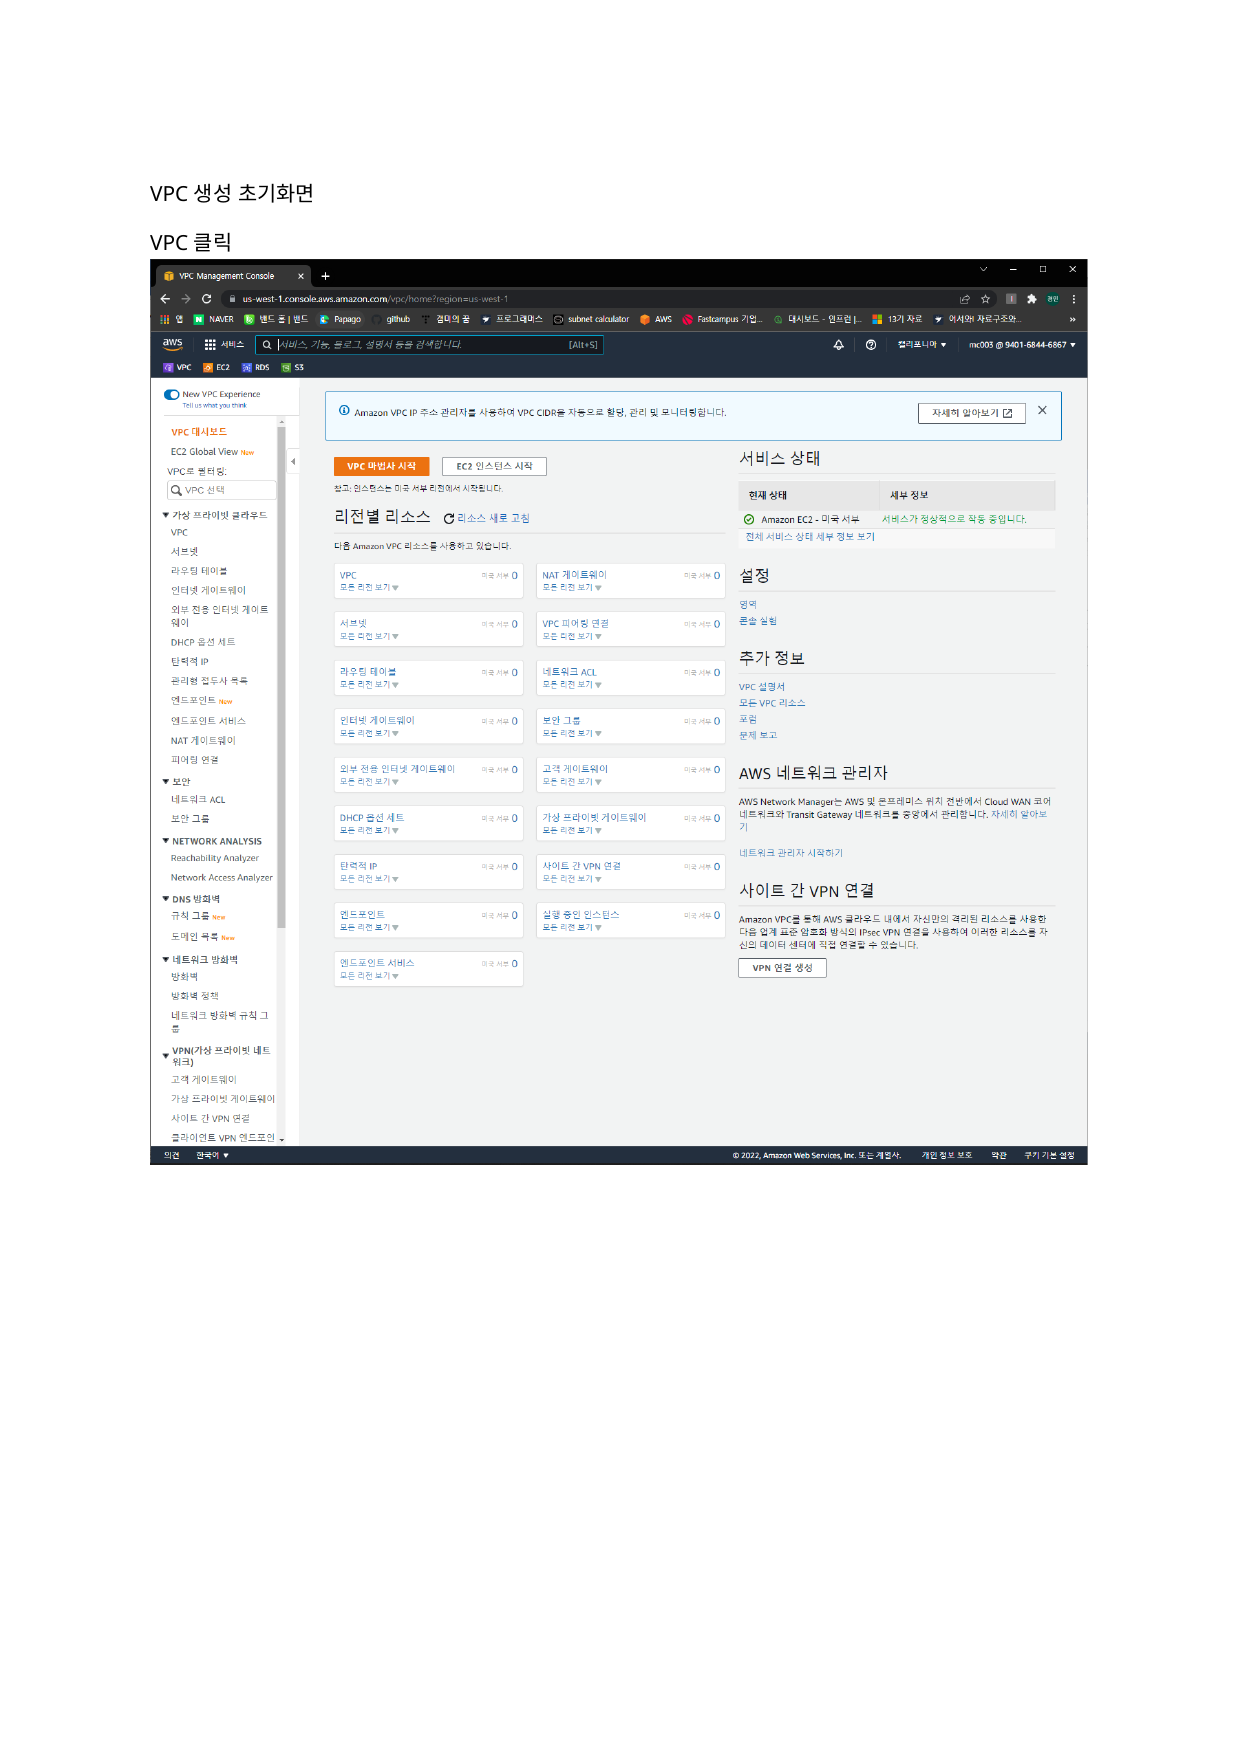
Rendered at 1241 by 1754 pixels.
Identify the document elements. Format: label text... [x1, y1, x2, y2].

text VPC 생성 초기화면 [150, 177, 1090, 207]
picture [150, 259, 1088, 1165]
